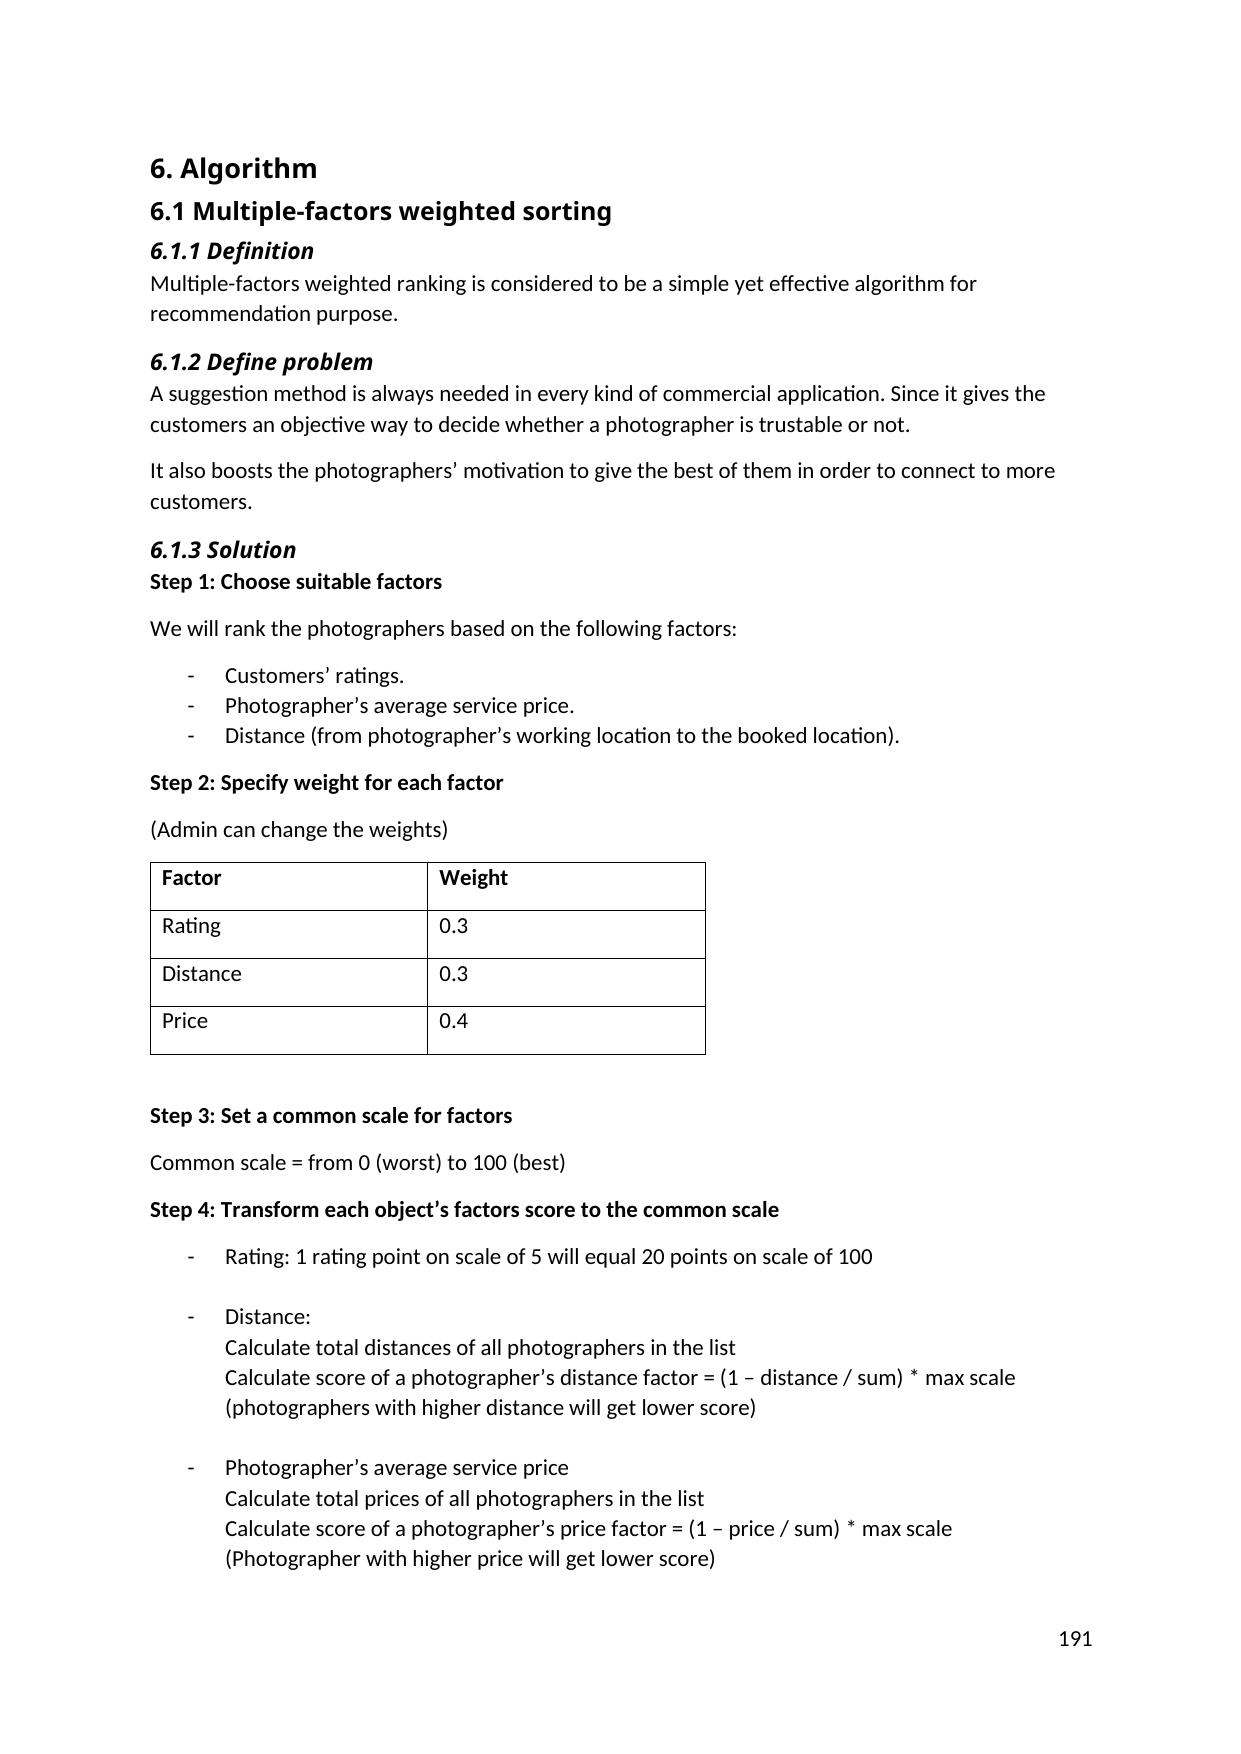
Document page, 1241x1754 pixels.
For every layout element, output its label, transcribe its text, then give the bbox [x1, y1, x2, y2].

list Distance (from photographer’s working location to the booked location). [187, 722, 1093, 749]
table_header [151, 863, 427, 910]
text Calculate score of a photographer’s distance factor = (1 – distance / sum) * max scale [225, 1363, 1093, 1391]
text A suggestion method is always needed in every kind of commercial application. Since it gives the customers an objective way to decide whether a photographer is trustable or not. [150, 379, 1093, 438]
text Calculate score of a photographer’s price factor = (1 – price / sum) * max scale [225, 1514, 1093, 1542]
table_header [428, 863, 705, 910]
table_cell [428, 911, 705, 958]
subtitle 6.1 Multiple-factors weighted sorting [150, 194, 1093, 228]
text Step 2: Specify weight for each factor [150, 768, 1093, 796]
text We will rank the photographers based on the following factors: [150, 614, 1093, 642]
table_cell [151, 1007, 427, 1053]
text Multiple-factors weighted ranking is considered to be a simple yet effective algorithm for recommendation purpose. [150, 269, 1093, 327]
list Photographer’s average service price. [187, 691, 1093, 719]
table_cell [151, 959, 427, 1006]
subtitle 6. Algorithm [150, 150, 1093, 187]
text Common scale = from 0 (worst) to 100 (best) [150, 1148, 1093, 1176]
text (Admin can change the weights) [150, 815, 1093, 843]
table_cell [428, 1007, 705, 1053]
text (Photographer with higher price will get lower score) [225, 1544, 1093, 1572]
subtitle 6.1.2 Define problem [150, 346, 1093, 377]
text Step 4: Transform each object’s factors score to the common scale [150, 1195, 1093, 1223]
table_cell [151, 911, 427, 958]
text Step 3: Set a common scale for factors [150, 1101, 1093, 1129]
list Customers’ ratings. [187, 661, 1093, 689]
list Distance: [187, 1302, 1093, 1330]
list Rating: 1 rating point on scale of 5 will equal 20 points on scale of 100 [187, 1242, 1093, 1270]
list Photographer’s average service price [187, 1453, 1093, 1481]
subtitle 6.1.1 Definition [150, 235, 1093, 266]
subtitle 6.1.3 Solution [150, 534, 1093, 565]
text Calculate total prices of all photographers in the list [225, 1484, 1093, 1512]
text Step 1: Choose suitable factors [150, 567, 1093, 595]
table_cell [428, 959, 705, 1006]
text It also boosts the photographers’ motivation to give the best of them in order to connect to more customers. [150, 457, 1093, 515]
text (photographers with higher distance will get lower score) [225, 1393, 1093, 1421]
text Calculate total distances of all photographers in the list [225, 1333, 1093, 1361]
